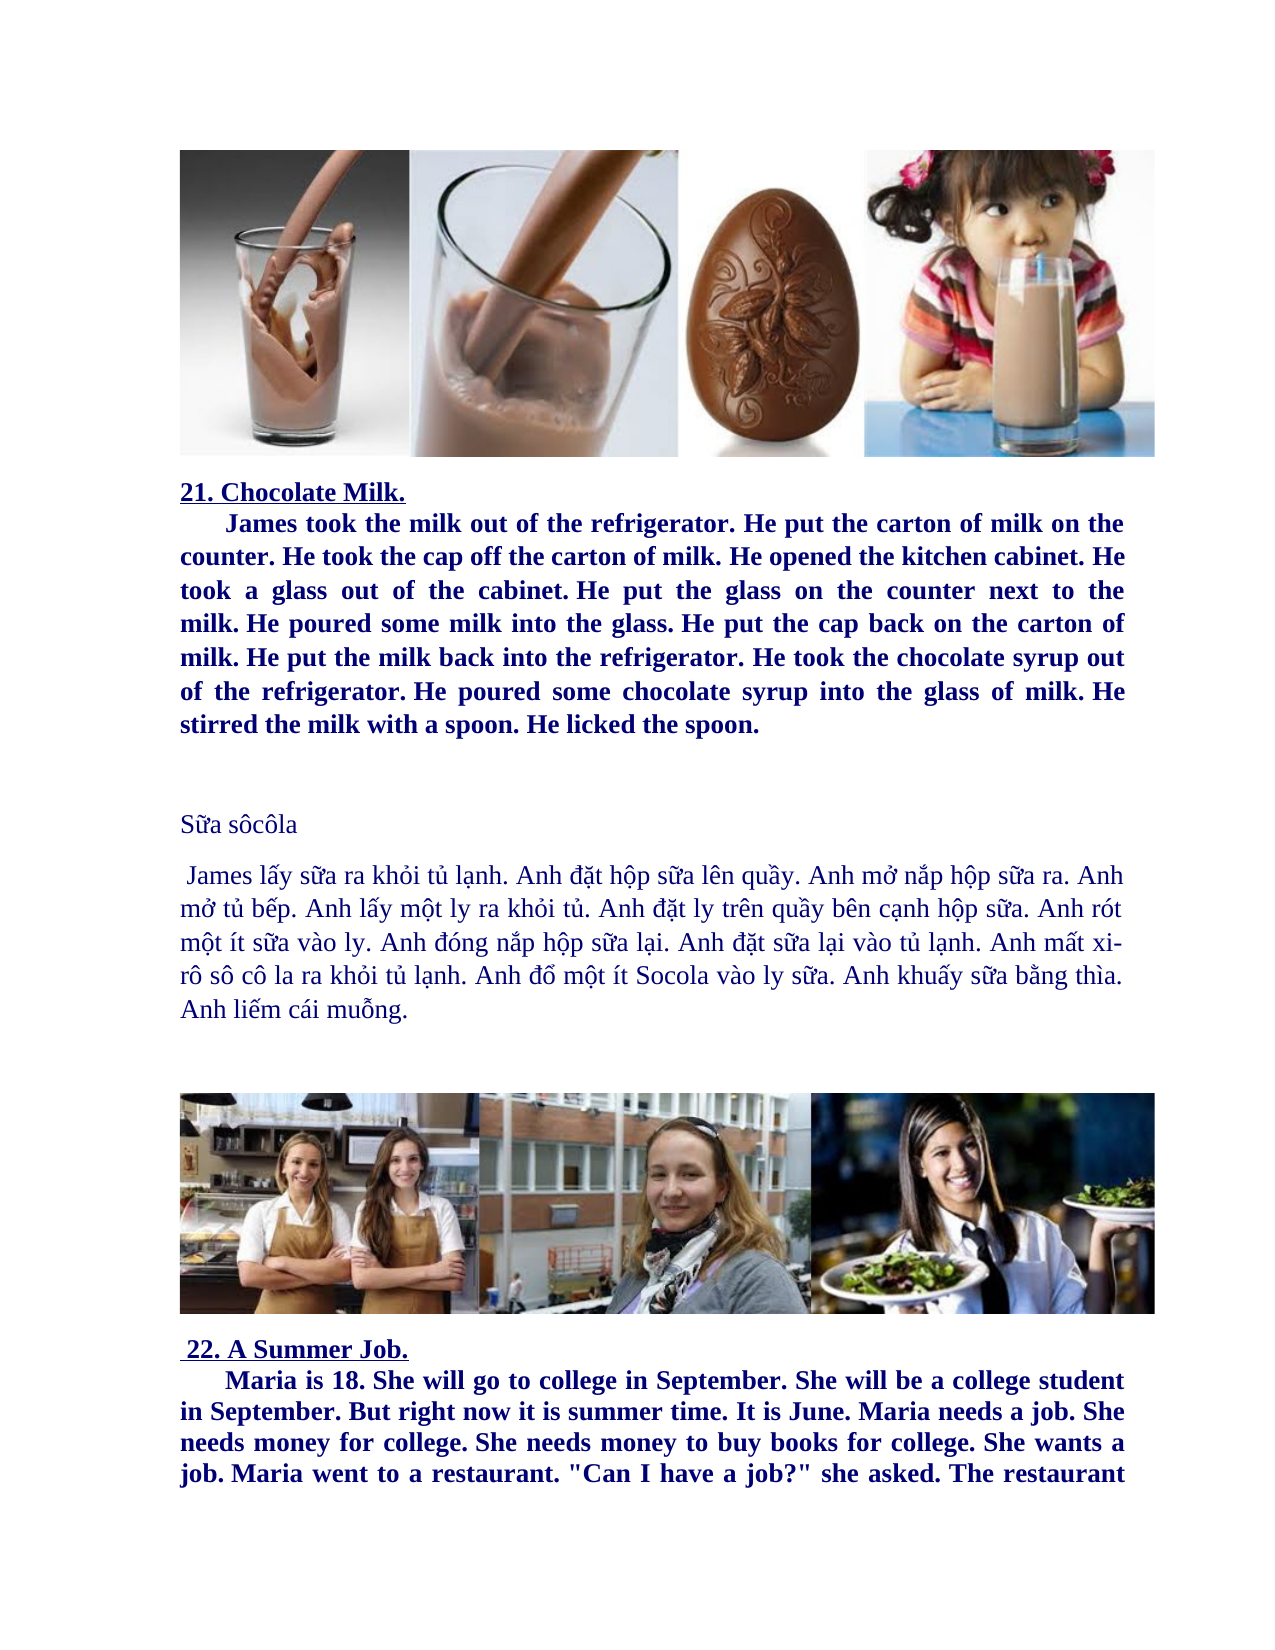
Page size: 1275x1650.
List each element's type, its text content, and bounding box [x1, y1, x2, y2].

text Sữa sôcôla [180, 809, 1125, 840]
text James lấy sữa ra khỏi tủ lạnh. Anh đặt hộp sữa lên quầy. Anh mở nắp hộp sữa ra. Anh mở tủ bếp. Anh lấy một ly ra khỏi tủ. Anh đặt ly trên quầy bên cạnh hộp sữa. Anh rót một ít sữa vào ly. Anh đóng nắp hộp sữa lại. Anh đặt sữa lại vào tủ lạnh. Anh mất xi-rô sô cô la ra khỏi tủ lạnh. Anh đổ một ít Socola vào ly sữa. Anh khuấy sữa bằng thìa. Anh liếm cái muỗng. [180, 859, 1125, 1024]
picture [179, 150, 1155, 457]
text 22. A Summer Job. [180, 1333, 1125, 1364]
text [180, 1364, 1125, 1488]
text James took the milk out of the refrigerator. He put the carton of milk on the counter. He took the cap off the carton of milk. He opened the kitchen cabinet. He took a glass out of the cabinet. He put the glass on the counter next to the milk. He poured some milk into the glass. He put the cap back on the carton of milk. He put the milk back into the refrigerator. He took the chocolate syrup out of the refrigerator. He poured some chocolate syrup into the glass of milk. He stirred the milk with a spoon. He licked the spoon. [180, 507, 1125, 739]
picture [179, 1093, 1155, 1314]
text 21. Chocolate Milk. [180, 476, 1125, 507]
